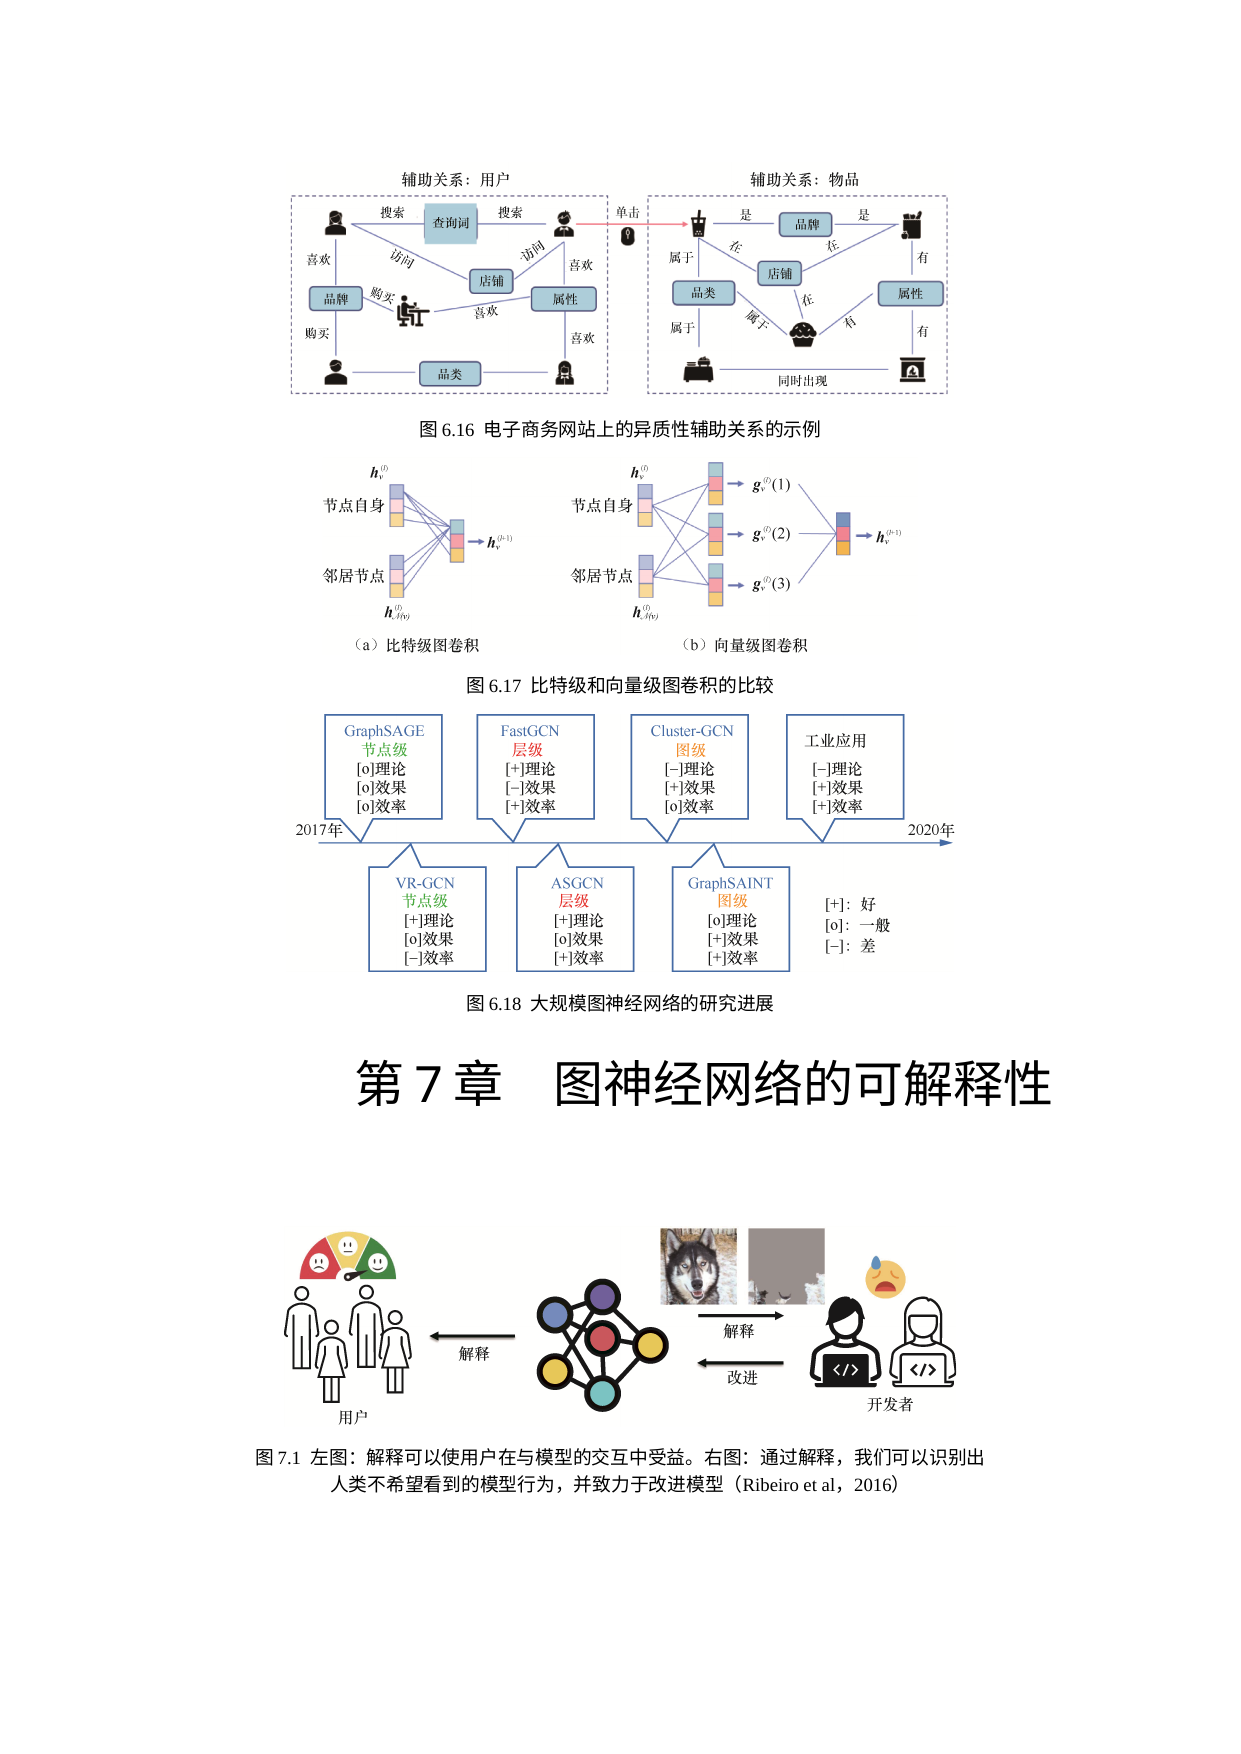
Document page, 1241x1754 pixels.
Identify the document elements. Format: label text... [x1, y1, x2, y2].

text 图6.16 电子商务网站上的异质性辅助关系的示例 [187, 414, 1053, 441]
text 图6.18 大规模图神经网络的研究进展 [187, 988, 1053, 1015]
text 图6.17 比特级和向量级图卷积的比较 [187, 671, 1053, 698]
picture [285, 714, 955, 972]
subtitle 第7章 图神经网络的可解释性 [187, 1032, 1053, 1129]
picture [284, 1226, 957, 1427]
picture [322, 457, 918, 655]
text 图7.1 左图：解释可以使用户在与模型的交互中受益。右图：通过解释，我们可以识别出 人类不希望看到的模型行为，并致力于改进模型（Ribeiro et al，2016） [187, 1443, 1053, 1497]
picture [286, 162, 954, 398]
